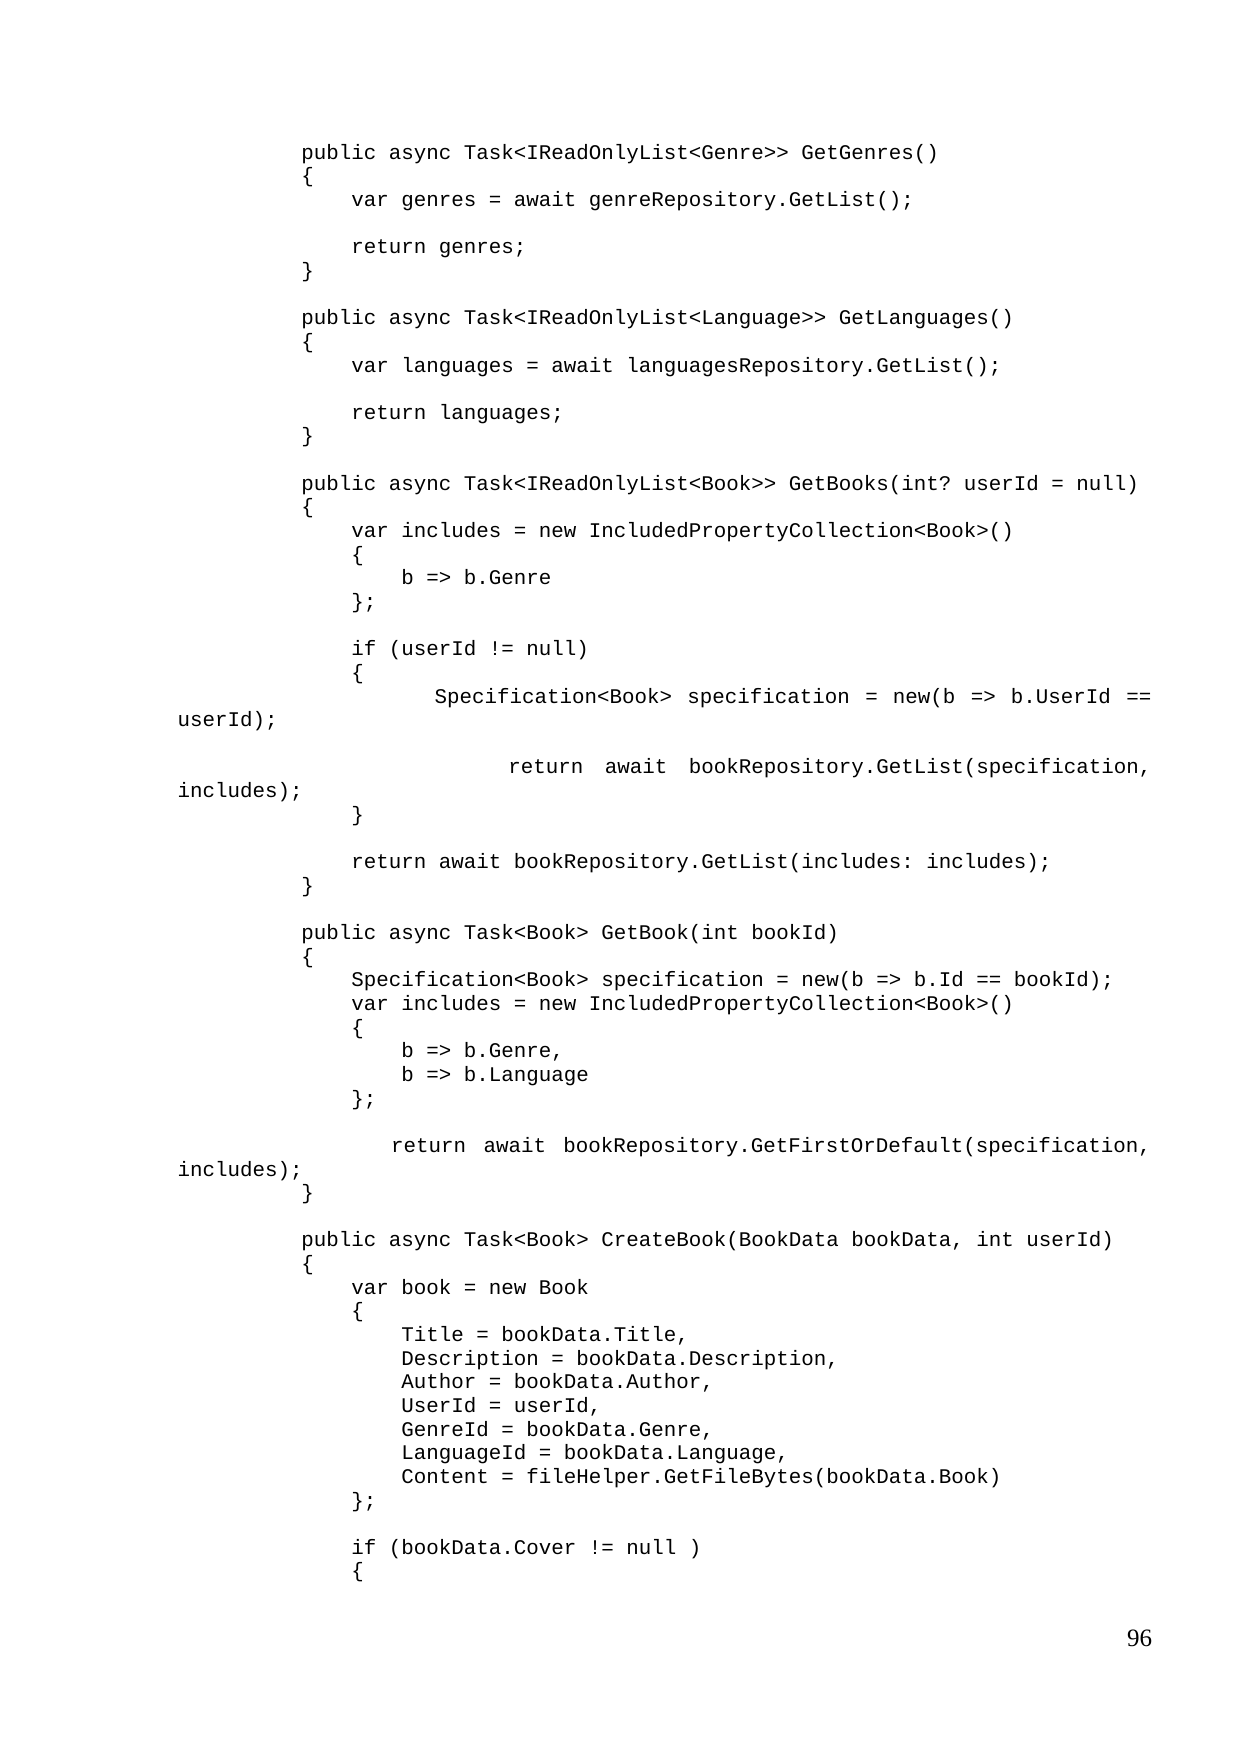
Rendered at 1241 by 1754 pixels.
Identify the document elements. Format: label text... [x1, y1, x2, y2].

text { [177, 496, 1152, 520]
text { [177, 1300, 1152, 1324]
text { [177, 1561, 1152, 1584]
text return languages; [177, 402, 1152, 426]
text public async Task<Book> GetBook(int bookId) [177, 922, 1152, 946]
text var includes = new IncludedPropertyCollection<Book>() [177, 993, 1152, 1017]
text GenreId = bookData.Genre, [177, 1419, 1152, 1442]
text Specification<Book> specification = new(b => b.UserId == userId); [177, 686, 1152, 733]
text } [177, 804, 1152, 827]
text Author = bookData.Author, [177, 1371, 1152, 1395]
text } [177, 426, 1152, 449]
text Description = bookData.Description, [177, 1348, 1152, 1371]
text public async Task<IReadOnlyList<Genre>> GetGenres() [177, 142, 1152, 165]
text if (bookData.Cover != null ) [177, 1537, 1152, 1561]
text return await bookRepository.GetList(specification, includes); [177, 757, 1152, 804]
text { [177, 946, 1152, 969]
text b => b.Language [177, 1064, 1152, 1088]
text { [177, 165, 1152, 189]
text public async Task<IReadOnlyList<Book>> GetBooks(int? userId = null) [177, 473, 1152, 496]
text { [177, 331, 1152, 354]
text LanguageId = bookData.Language, [177, 1442, 1152, 1466]
text { [177, 1017, 1152, 1040]
text Title = bookData.Title, [177, 1324, 1152, 1348]
text Content = fileHelper.GetFileBytes(bookData.Book) [177, 1466, 1152, 1489]
text var book = new Book [177, 1277, 1152, 1300]
text } [177, 260, 1152, 284]
text if (userId != null) [177, 638, 1152, 662]
text return genres; [177, 236, 1152, 260]
text }; [177, 1088, 1152, 1111]
text } [177, 1182, 1152, 1206]
text var includes = new IncludedPropertyCollection<Book>() [177, 520, 1152, 544]
text { [177, 662, 1152, 686]
text var languages = await languagesRepository.GetList(); [177, 354, 1152, 378]
text { [177, 544, 1152, 567]
text b => b.Genre [177, 567, 1152, 591]
text public async Task<IReadOnlyList<Language>> GetLanguages() [177, 307, 1152, 331]
text public async Task<Book> CreateBook(BookData bookData, int userId) [177, 1229, 1152, 1253]
text { [177, 1253, 1152, 1277]
text return await bookRepository.GetList(includes: includes); [177, 851, 1152, 875]
text UserId = userId, [177, 1395, 1152, 1419]
text }; [177, 591, 1152, 615]
text return await bookRepository.GetFirstOrDefault(specification, includes); [177, 1135, 1152, 1182]
text var genres = await genreRepository.GetList(); [177, 189, 1152, 213]
text } [177, 875, 1152, 898]
text }; [177, 1489, 1152, 1513]
text b => b.Genre, [177, 1040, 1152, 1064]
text Specification<Book> specification = new(b => b.Id == bookId); [177, 969, 1152, 993]
